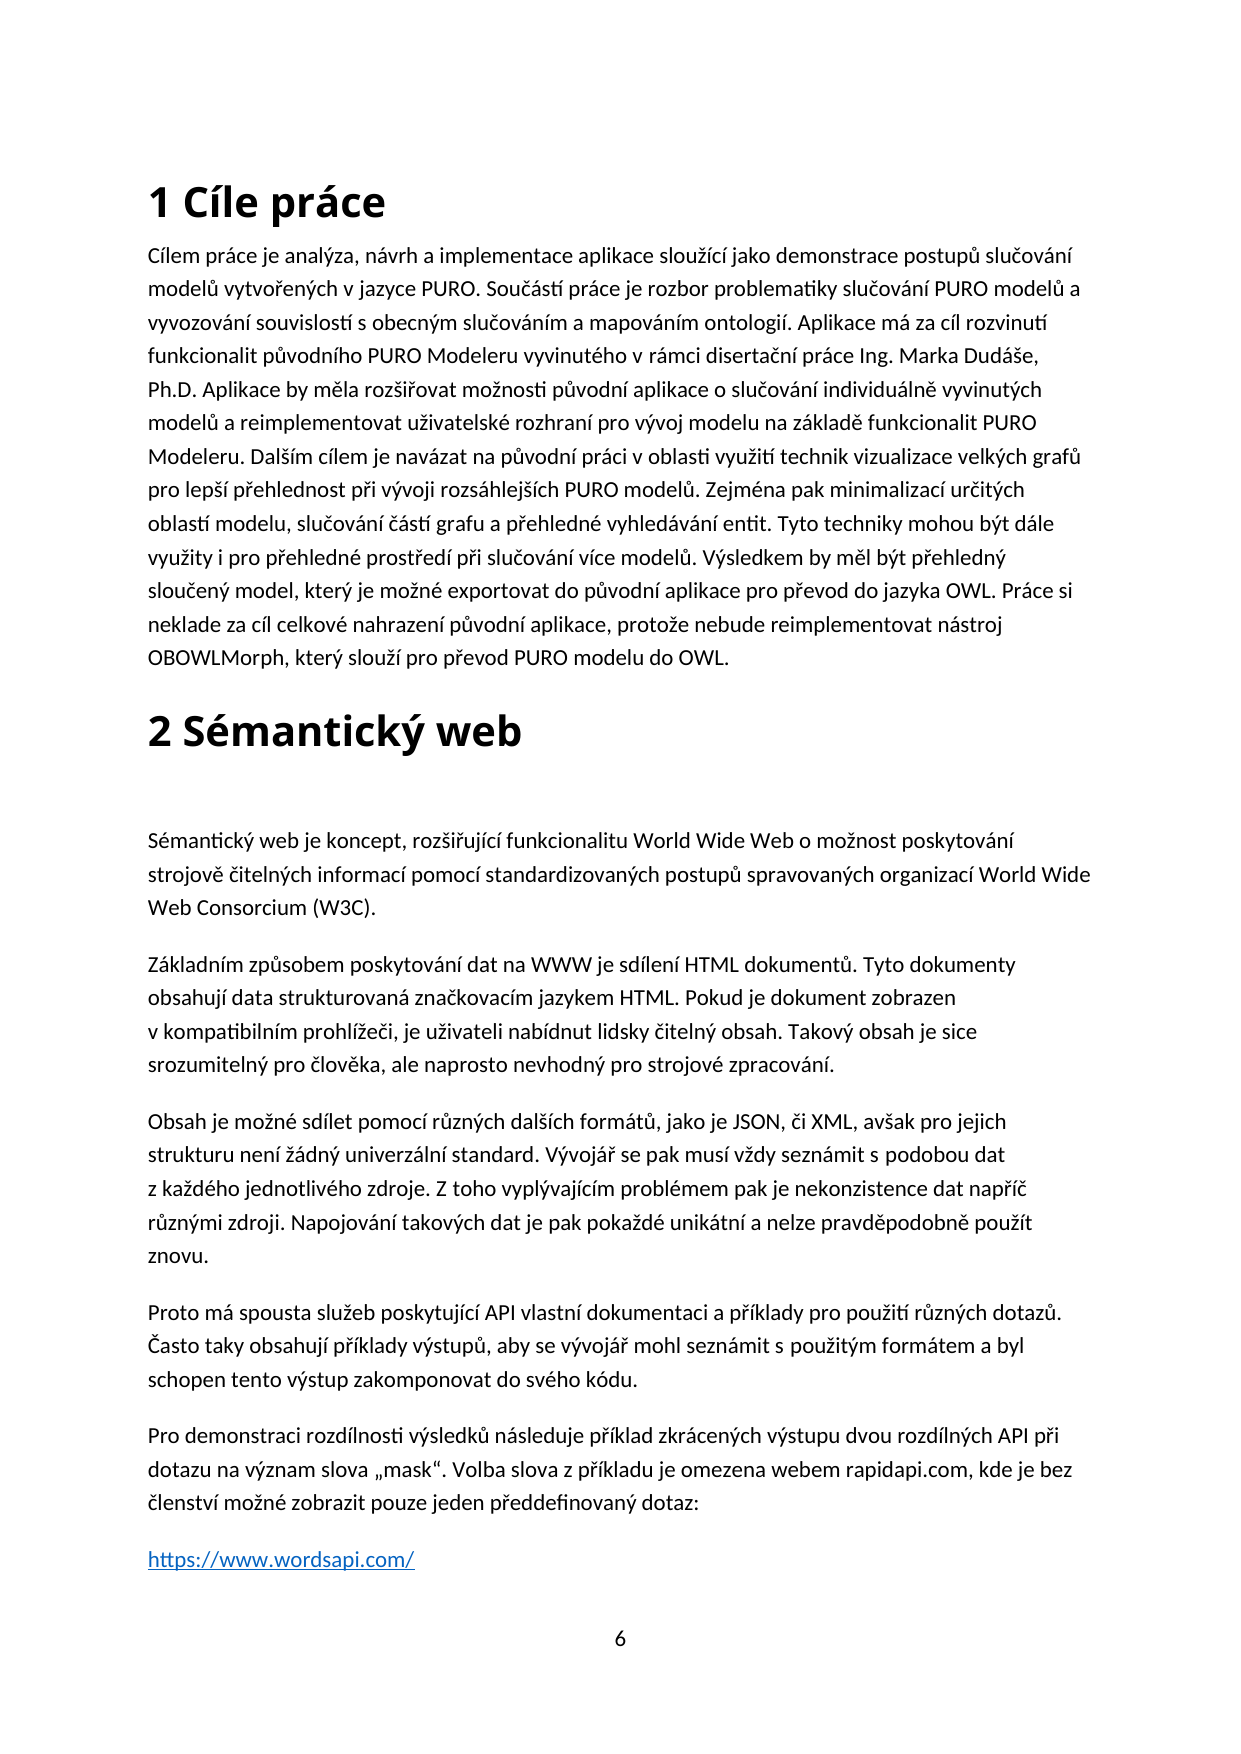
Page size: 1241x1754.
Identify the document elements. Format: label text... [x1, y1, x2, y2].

text https://www.wordsapi.com/ [148, 1545, 1093, 1573]
text Sémantický web je koncept, rozšiřující funkcionalitu World Wide Web o možnost poskytování strojově čitelných informací pomocí standardizovaných postupů spravovaných organizací World Wide Web Consorcium (W3C). [148, 826, 1093, 921]
subtitle Sémantický web [148, 702, 1093, 758]
text Základním způsobem poskytování dat na WWW je sdílení HTML dokumentů. Tyto dokumenty obsahují data strukturovaná značkovacím jazykem HTML. Pokud je dokument zobrazen v kompatibilním prohlížeči, je uživateli nabídnut lidsky čitelný obsah. Takový obsah je sice srozumitelný pro člověka, ale naprosto nevhodný pro strojové zpracování. [148, 950, 1093, 1078]
text Proto má spousta služeb poskytující API vlastní dokumentaci a příklady pro použití různých dotazů. Často taky obsahují příklady výstupů, aby se vývojář mohl seznámit s použitým formátem a byl schopen tento výstup zakomponovat do svého kódu. [148, 1298, 1093, 1393]
text Obsah je možné sdílet pomocí různých dalších formátů, jako je JSON, či XML, avšak pro jejich strukturu není žádný univerzální standard. Vývojář se pak musí vždy seznámit s podobou dat z každého jednotlivého zdroje. Z toho vyplývajícím problémem pak je nekonzistence dat napříč různými zdroji. Napojování takových dat je pak pokaždé unikátní a nelze pravděpodobně použít znovu. [148, 1107, 1093, 1269]
subtitle Cíle práce [148, 173, 1093, 229]
text Pro demonstraci rozdílnosti výsledků následuje příklad zkrácených výstupu dvou rozdílných API při dotazu na význam slova „mask“. Volba slova z příkladu je omezena webem rapidapi.com, kde je bez členství možné zobrazit pouze jeden předdefinovaný dotaz: [148, 1421, 1093, 1516]
text Cílem práce je analýza, návrh a implementace aplikace sloužící jako demonstrace postupů slučování modelů vytvořených v jazyce PURO. Součástí práce je rozbor problematiky slučování PURO modelů a vyvozování souvislostí s obecným slučováním a mapováním ontologií. Aplikace má za cíl rozvinutí funkcionalit původního PURO Modeleru vyvinutého v rámci disertační práce Ing. Marka Dudáše, Ph.D. Aplikace by měla rozšiřovat možnosti původní aplikace o slučování individuálně vyvinutých modelů a reimplementovat uživatelské rozhraní pro vývoj modelu na základě funkcionalit PURO Modeleru. Dalším cílem je navázat na původní práci v oblasti využití technik vizualizace velkých grafů pro lepší přehlednost při vývoji rozsáhlejších PURO modelů. Zejména pak minimalizací určitých oblastí modelu, slučování částí grafu a přehledné vyhledávání entit. Tyto techniky mohou být dále využity i pro přehledné prostředí při slučování více modelů. Výsledkem by měl být přehledný sloučený model, který je možné exportovat do původní aplikace pro převod do jazyka OWL. Práce si neklade za cíl celkové nahrazení původní aplikace, protože nebude reimplementovat nástroj OBOWLMorph, který slouží pro převod PURO modelu do OWL. [148, 241, 1093, 671]
